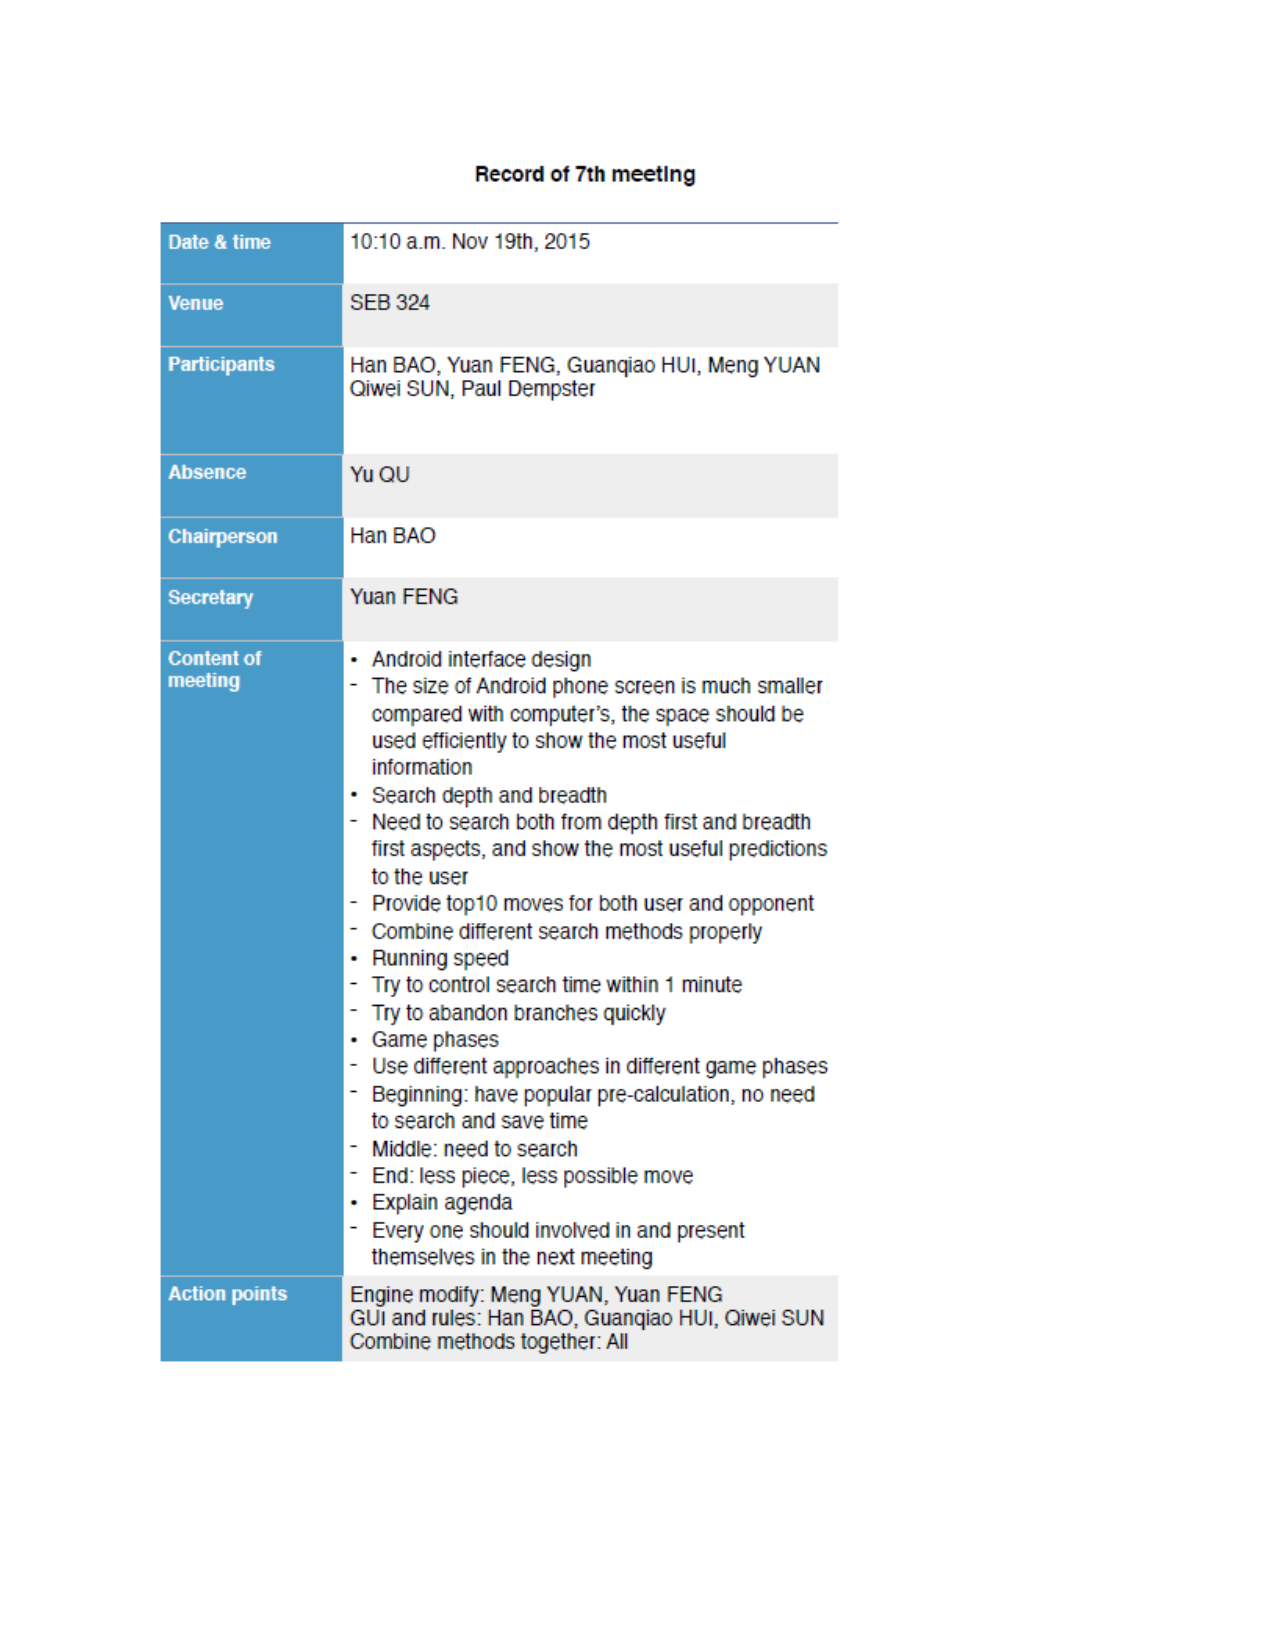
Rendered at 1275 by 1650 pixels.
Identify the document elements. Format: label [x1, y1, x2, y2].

picture [150, 150, 864, 1382]
